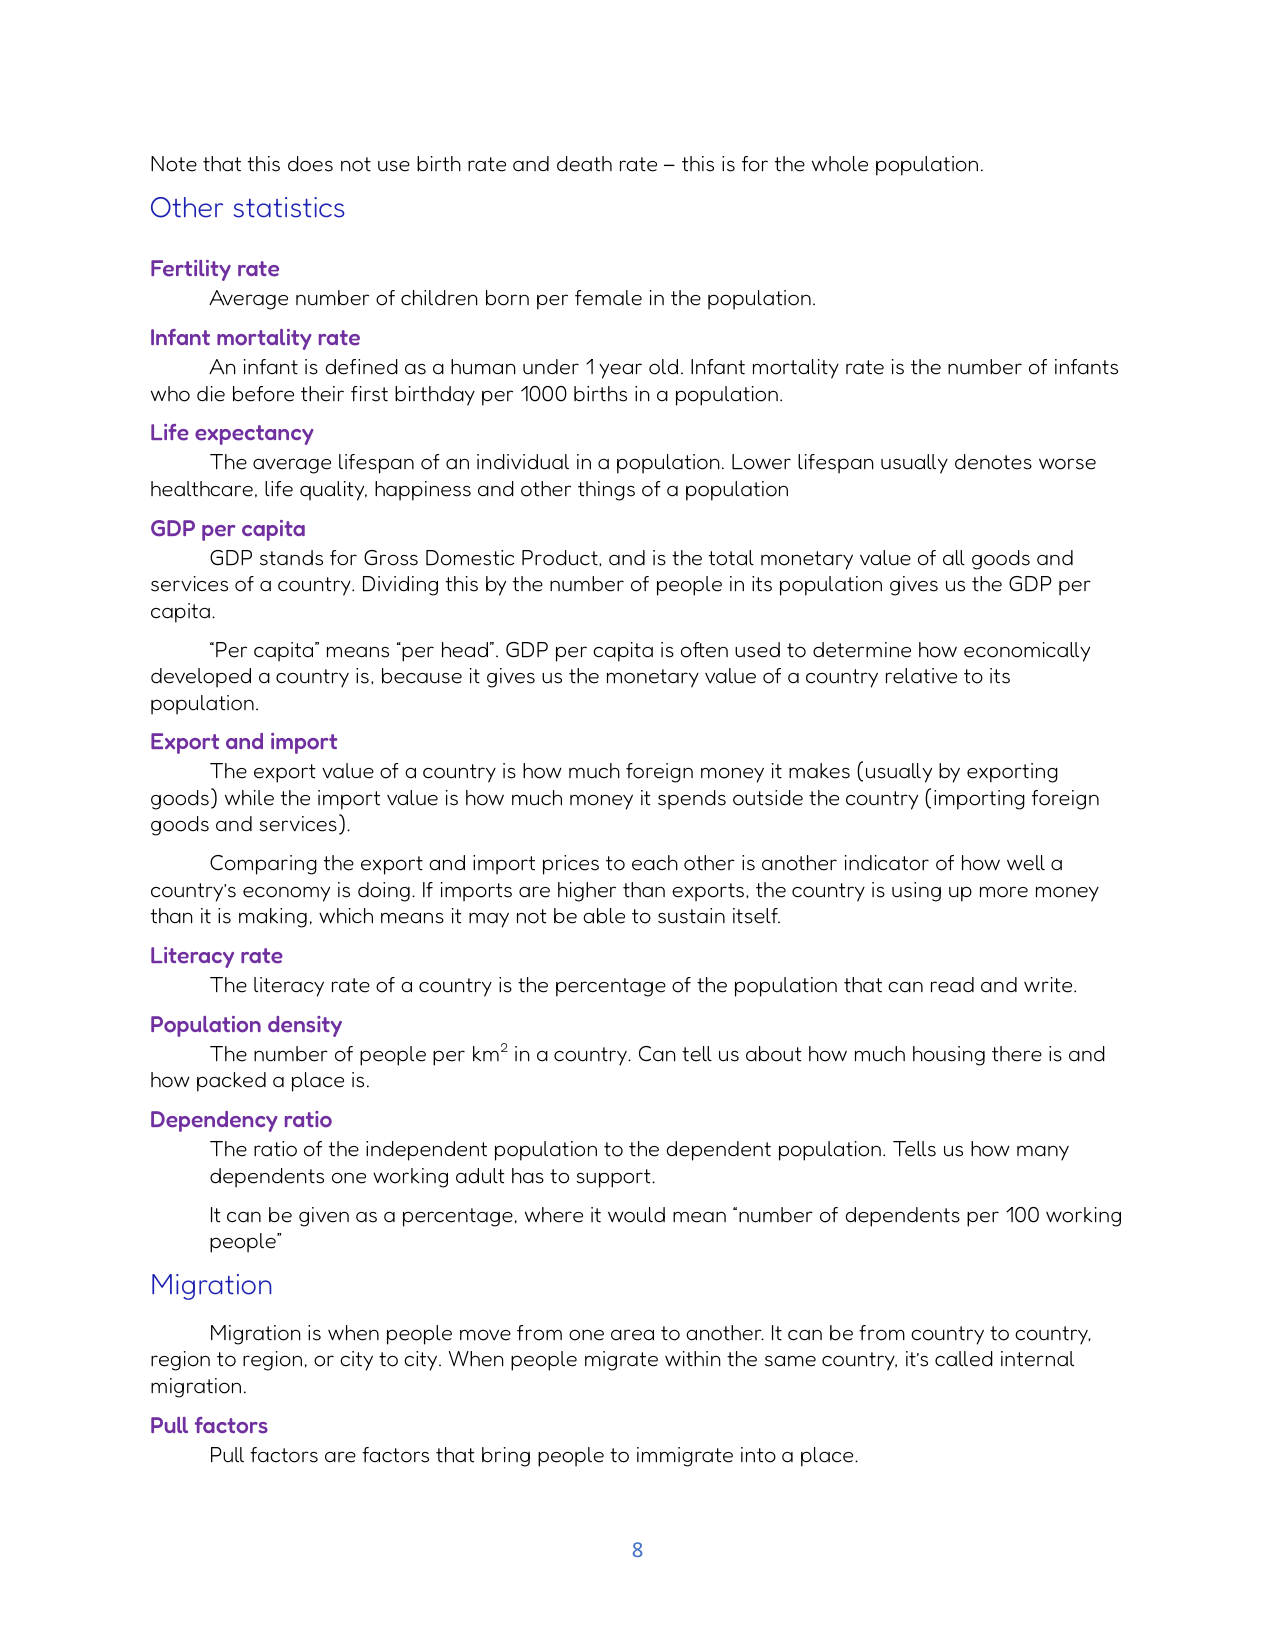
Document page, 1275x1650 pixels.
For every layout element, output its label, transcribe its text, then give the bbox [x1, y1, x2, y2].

text Life expectancy [150, 418, 1125, 446]
text Comparing the export and import prices to each other is another indicator of how well a country’s economy is doing. If imports are higher than exports, the country is using up more money than it is making, which means it may not be able to sustain itself. [150, 849, 1125, 929]
text An infant is defined as a human under 1 year old. Infant mortality rate is the number of infants who die before their first birthday per 1000 births in a population. [150, 353, 1125, 406]
text The number of people per km2 in a country. Can tell us about how much housing there is and how packed a place is. [150, 1040, 1125, 1093]
text Infant mortality rate [150, 323, 1125, 351]
text Dependency ratio [150, 1105, 1125, 1133]
text Note that this does not use birth rate and death rate – this is for the whole population. [150, 150, 1125, 176]
text It can be given as a percentage, where it would mean “number of dependents per 100 working people” [209, 1201, 1125, 1253]
text GDP stands for Gross Domestic Product, and is the total monetary value of all goods and services of a country. Dividing this by the number of people in its population gives us the GDP per capita. [150, 544, 1125, 623]
text Migration [150, 1266, 1125, 1301]
text Literacy rate [150, 941, 1125, 969]
text The average lifespan of an individual in a population. Lower lifespan usually denotes worse healthcare, life quality, happiness and other things of a population [150, 448, 1125, 501]
text GDP per capita [150, 514, 1125, 542]
text Pull factors [150, 1411, 1125, 1438]
text Export and import [150, 727, 1125, 755]
text Migration is when people move from one area to another. It can be from country to country, region to region, or city to city. When people migrate within the same country, it’s called internal migration. [150, 1319, 1125, 1398]
text Population density [150, 1010, 1125, 1038]
text The literacy rate of a country is the percentage of the population that can read and write. [150, 971, 1125, 997]
text Pull factors are factors that bring people to immigrate into a place. [150, 1441, 1125, 1467]
text Other statistics [150, 189, 1125, 224]
text Average number of children born per female in the population. [150, 284, 1125, 311]
text “Per capita” means “per head”. GDP per capita is often used to determine how economically developed a country is, because it gives us the monetary value of a country relative to its population. [150, 636, 1125, 715]
text The ratio of the independent population to the dependent population. Tells us how many dependents one working adult has to support. [209, 1135, 1125, 1188]
text The export value of a country is how much foreign money it makes (usually by exporting goods) while the import value is how much money it spends outside the country (importing foreign goods and services). [150, 757, 1125, 837]
text Fertility rate [150, 254, 1125, 282]
